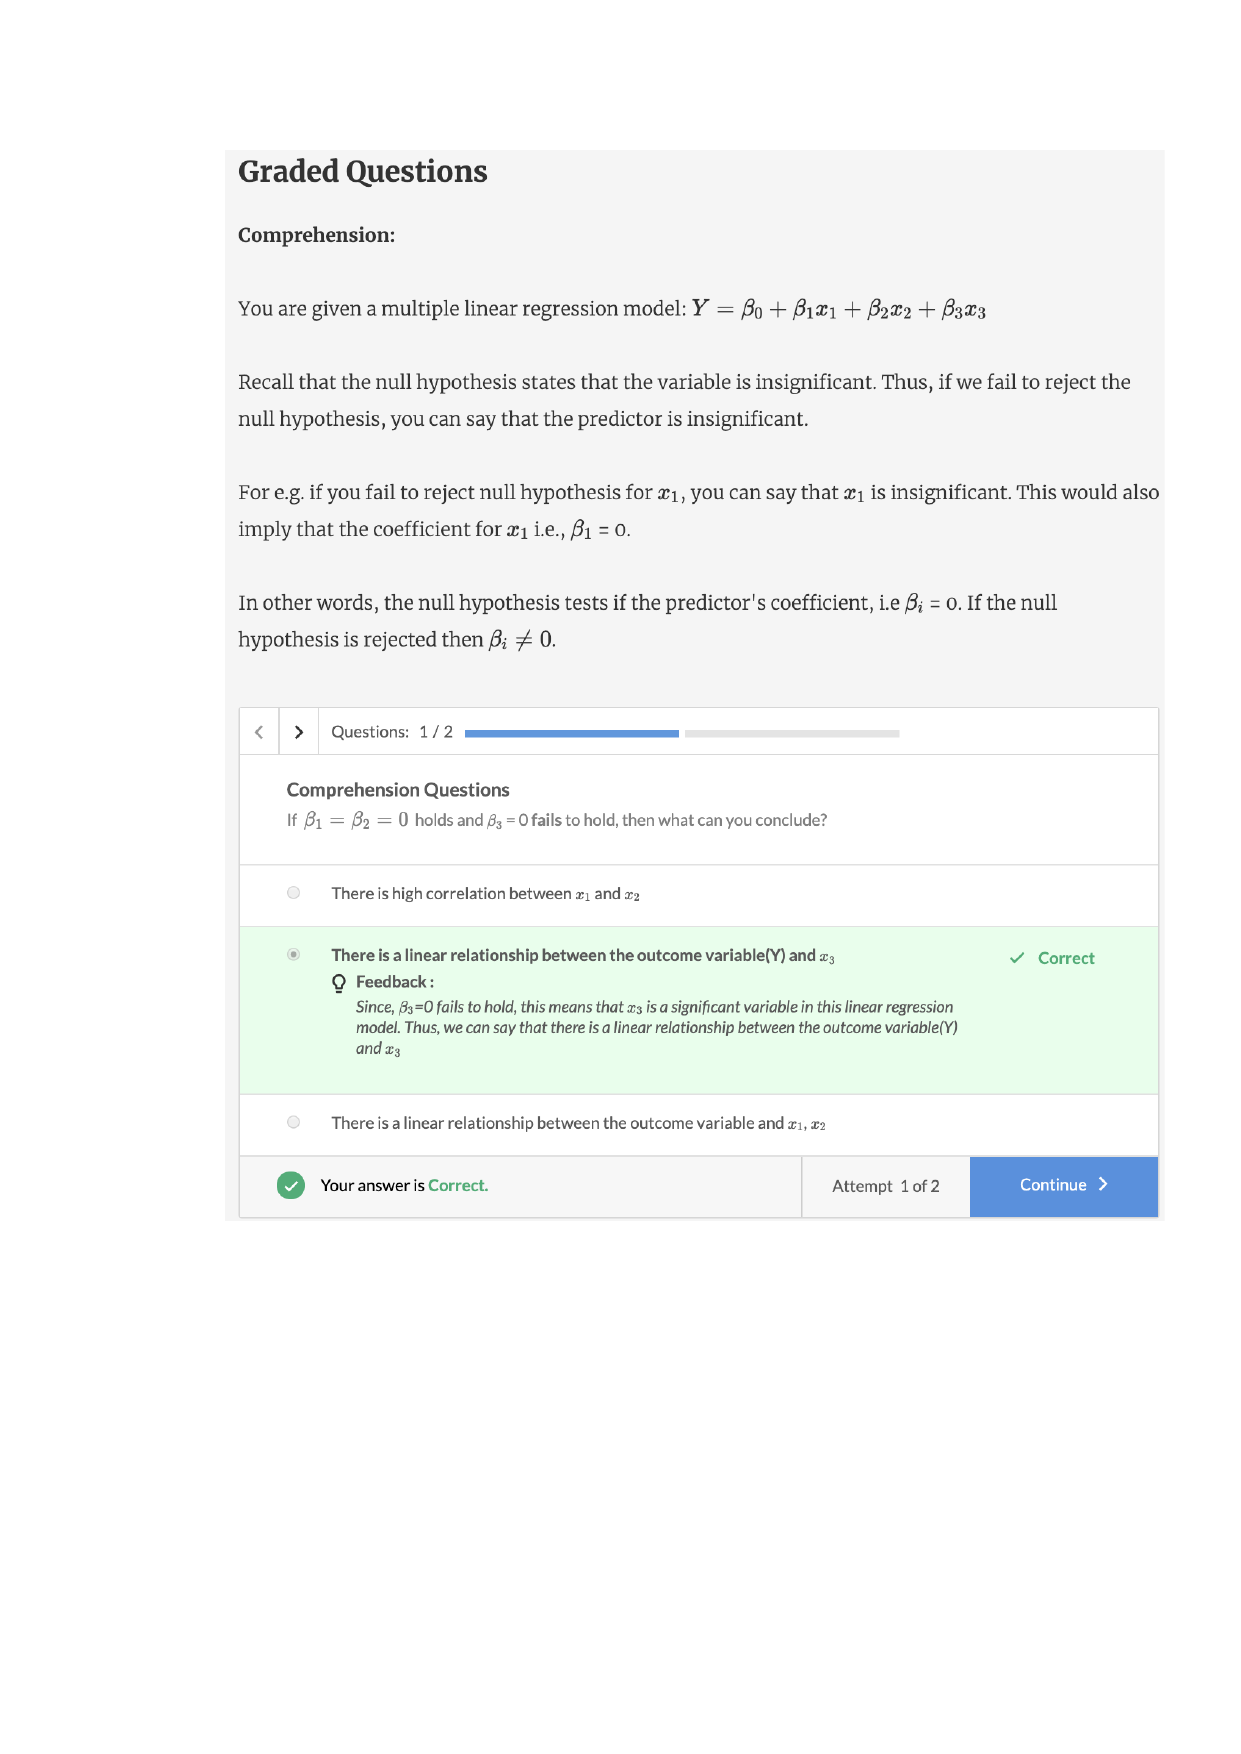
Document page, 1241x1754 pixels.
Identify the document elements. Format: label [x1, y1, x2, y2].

picture [225, 150, 1165, 1221]
